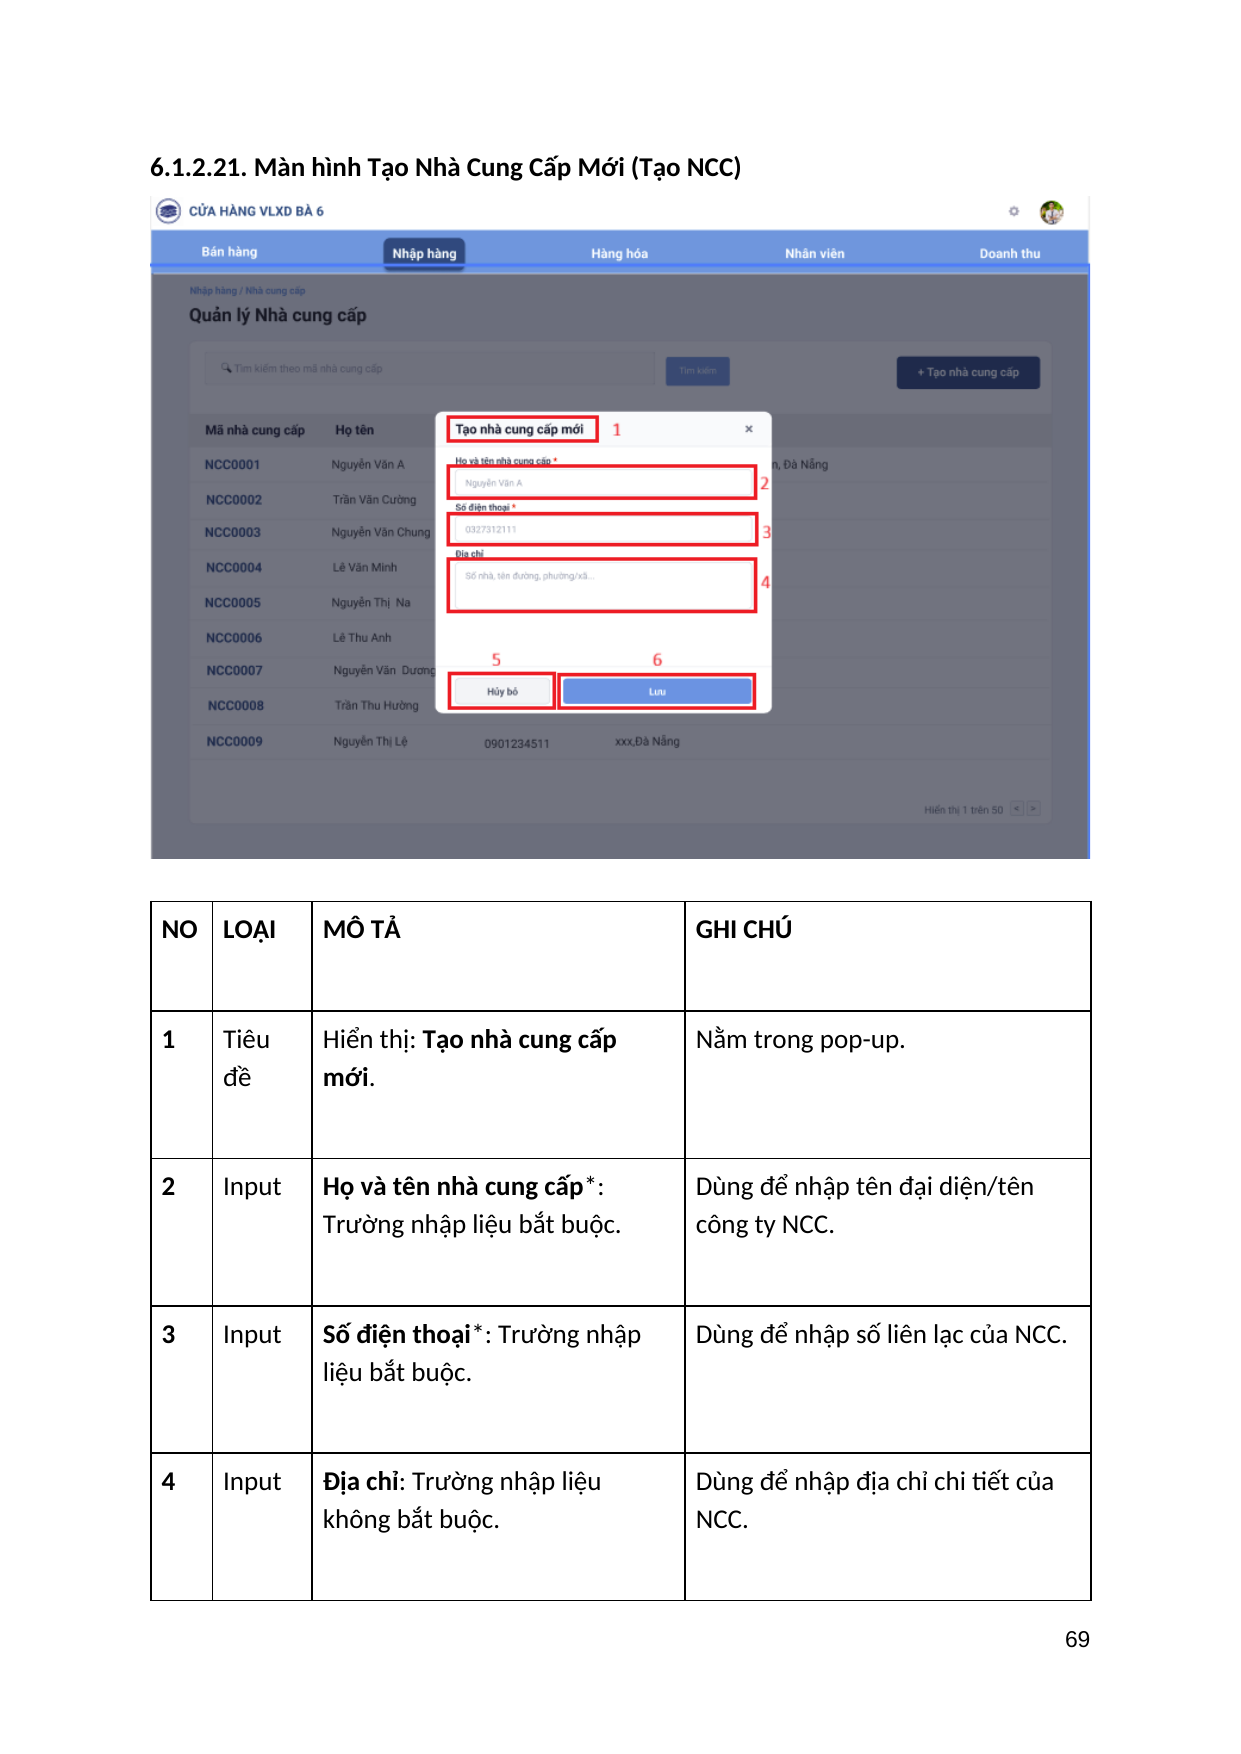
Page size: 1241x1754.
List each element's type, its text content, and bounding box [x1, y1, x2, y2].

table_cell Số điện thoại*: Trường nhập liệu bắt buộc. [313, 1307, 684, 1452]
table_cell Input [213, 1307, 311, 1452]
table_cell Dùng để nhập địa chỉ chi tiết của NCC. [686, 1454, 1090, 1599]
table_header NO [152, 902, 212, 1010]
table_cell Input [213, 1159, 311, 1305]
table_cell 4 [152, 1454, 212, 1599]
subtitle 6.1.2.21. Màn hình Tạo Nhà Cung Cấp Mới (Tạo NCC) [150, 150, 1090, 183]
table_header MÔ TẢ [313, 902, 684, 1010]
table_cell Dùng để nhập tên đại diện/tên công ty NCC. [686, 1159, 1090, 1305]
table_cell Input [213, 1454, 311, 1599]
table_cell Địa chỉ: Trường nhập liệu không bắt buộc. [313, 1454, 684, 1599]
table_header GHI CHÚ [686, 902, 1090, 1010]
table_cell 3 [152, 1307, 212, 1452]
table_cell Tiêu đề [213, 1012, 311, 1157]
picture [150, 196, 1091, 859]
table_cell 2 [152, 1159, 212, 1305]
table_header LOẠI [213, 902, 311, 1010]
table_cell Họ và tên nhà cung cấp*: Trường nhập liệu bắt buộc. [313, 1159, 684, 1305]
table_cell Nằm trong pop-up. [686, 1012, 1090, 1157]
table_cell Hiển thị: Tạo nhà cung cấp mới. [313, 1012, 684, 1157]
table_cell 1 [152, 1012, 212, 1157]
table_cell Dùng để nhập số liên lạc của NCC. [686, 1307, 1090, 1452]
